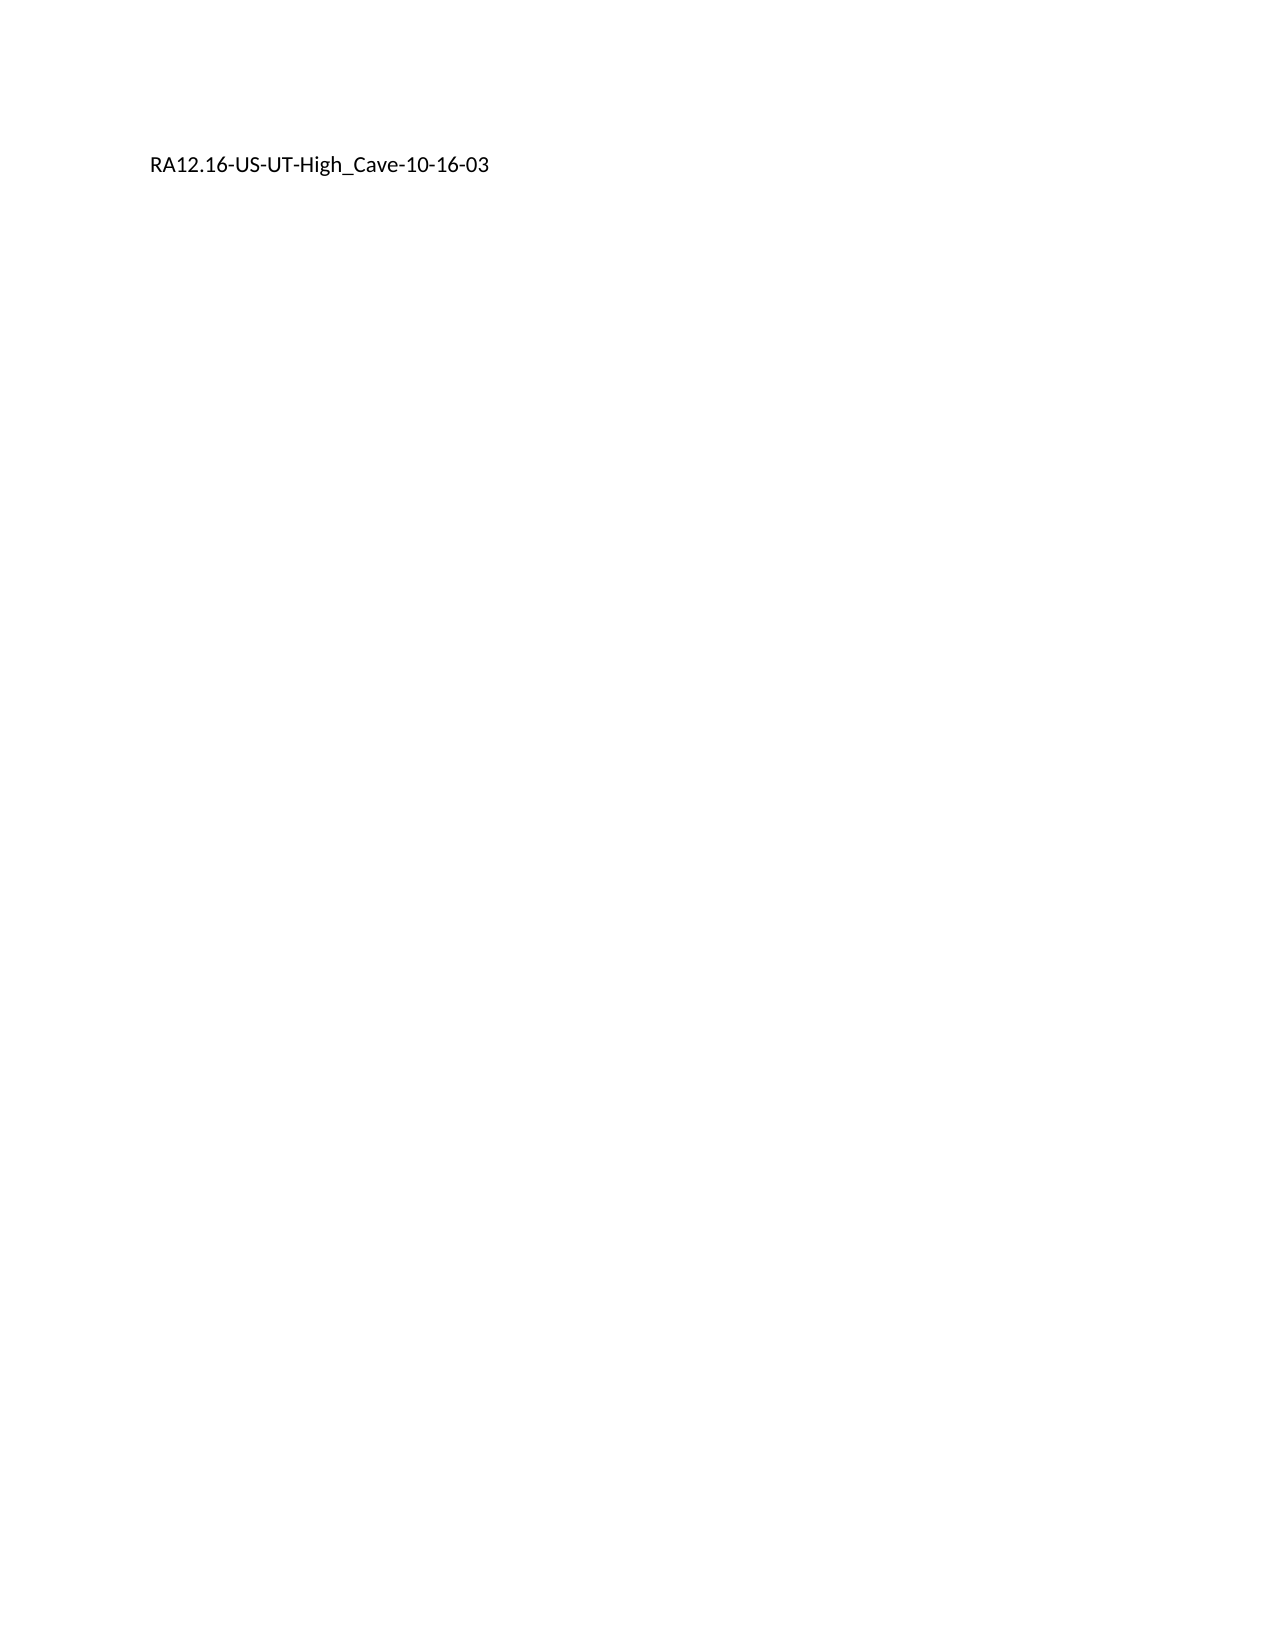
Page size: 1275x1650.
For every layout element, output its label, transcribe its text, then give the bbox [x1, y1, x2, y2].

text RA12.16-US-UT-High_Cave-10-16-03 [150, 150, 1125, 178]
